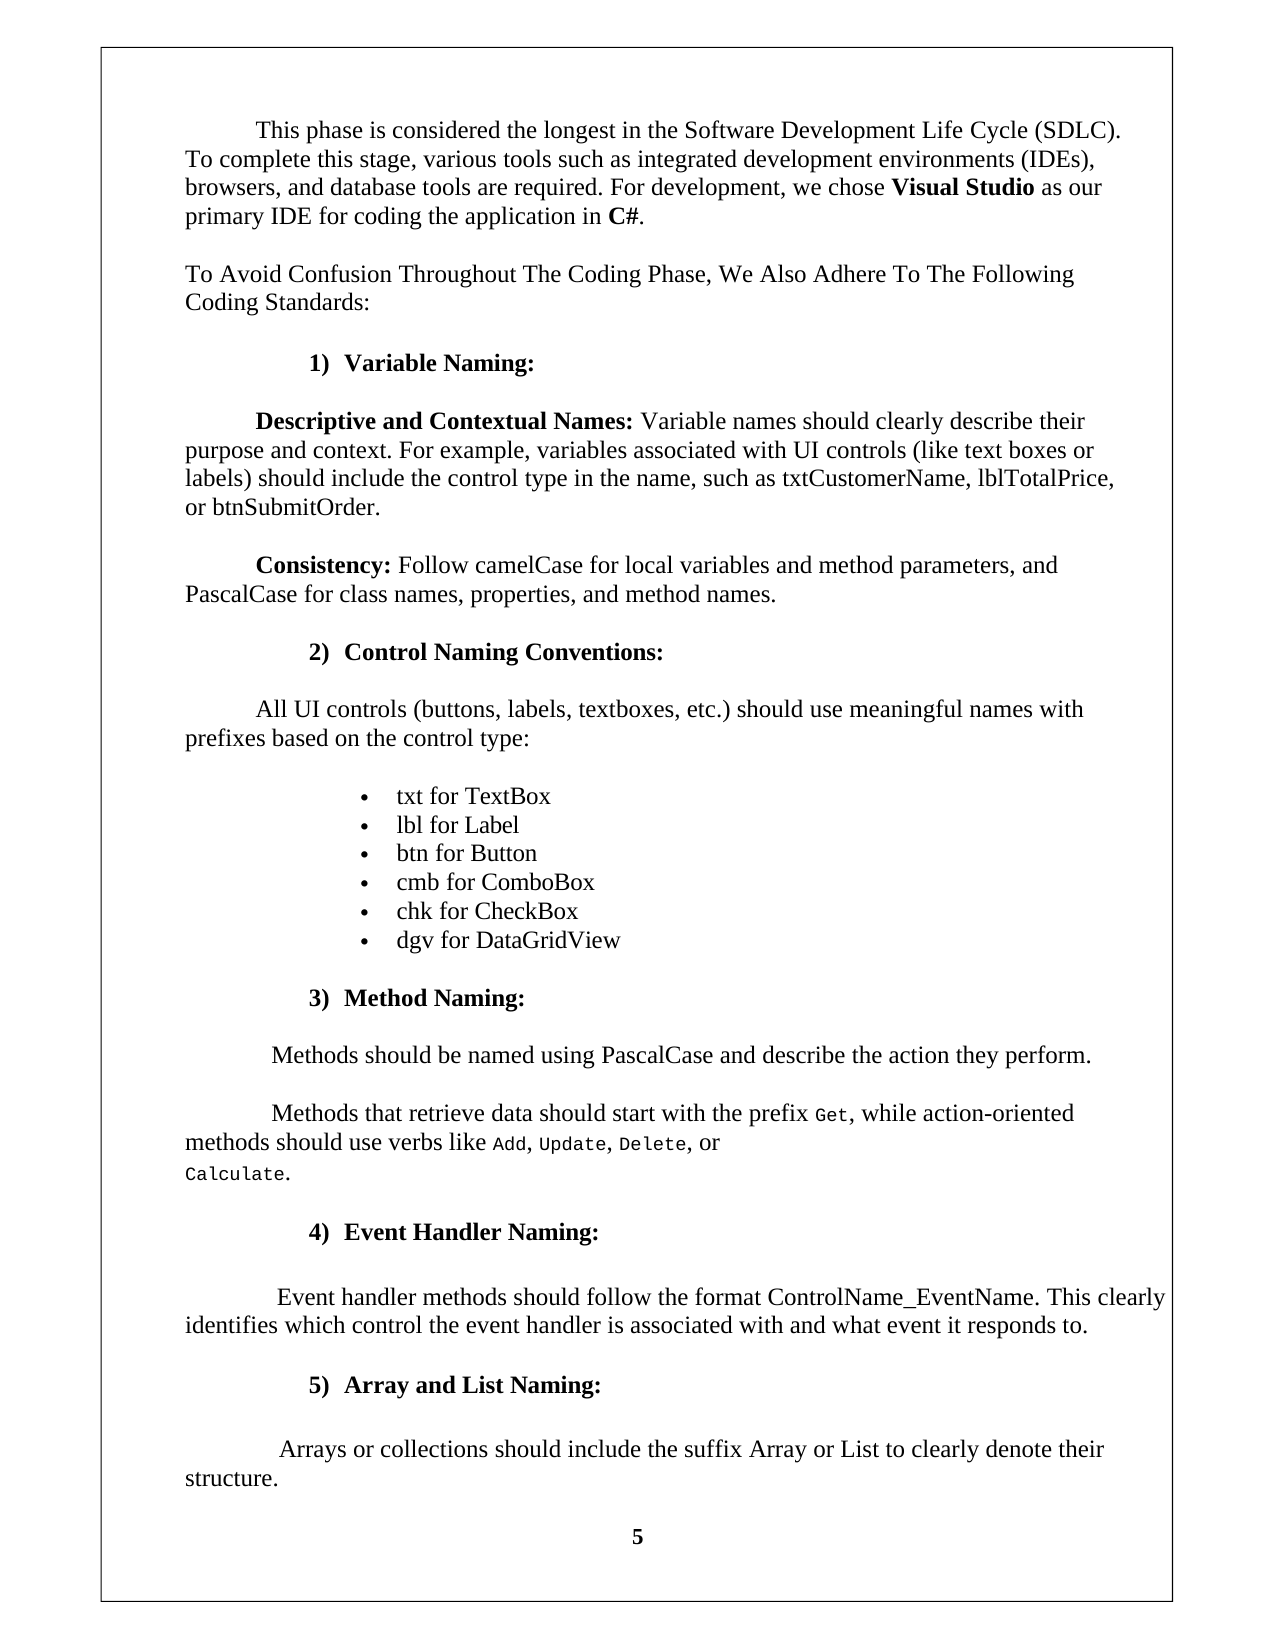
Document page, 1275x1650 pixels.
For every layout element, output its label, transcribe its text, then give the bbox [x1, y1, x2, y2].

text All UI controls (buttons, labels, textboxes, etc.) should use meaningful names with prefixes based on the control type: [185, 694, 1127, 752]
text To Avoid Confusion Throughout The Coding Phase, We Also Adhere To The Following Coding Standards: [185, 259, 1127, 316]
text Consistency: Follow camelCase for local variables and method parameters, and PascalCase for class names, properties, and method names. [185, 550, 1173, 608]
text Descriptive and Contextual Names: Variable names should clearly describe their purpose and context. For example, variables associated with UI controls (like text boxes or labels) should include the control type in the name, such as txtCustomerName, lblTotalPrice, or btnSubmitOrder. [185, 406, 1127, 521]
list cmb for ComboBox [361, 867, 1173, 896]
list lbl for Label [361, 810, 1173, 838]
text This phase is considered the longest in the Software Development Life Cycle (SDLC). To complete this stage, various tools such as integrated development environments (IDEs), browsers, and database tools are required. For development, we chose Visual Studio as our primary IDE for coding the application in C#. [185, 115, 1133, 230]
subtitle Array and List Naming: [309, 1370, 1173, 1399]
text Calculate. [185, 1157, 1173, 1186]
text Methods should be named using PascalCase and describe the action they perform. [185, 1041, 1127, 1069]
text Arrays or collections should include the suffix Array or List to clearly denote their structure. [185, 1434, 1127, 1492]
text Event handler methods should follow the format ControlName_EventName. This clearly identifies which control the event handler is associated with and what event it responds to. [185, 1282, 1173, 1339]
list btn for Button [361, 838, 1173, 867]
subtitle Variable Naming: [309, 348, 1173, 377]
list txt for TextBox [361, 781, 1173, 810]
list dgv for DataGridView [361, 925, 1173, 954]
list chk for CheckBox [361, 896, 1173, 925]
text Methods that retrieve data should start with the prefix Get, while action-oriented methods should use verbs like Add, Update, Delete, or [185, 1098, 1080, 1156]
subtitle Event Handler Naming: [309, 1217, 1173, 1246]
subtitle Method Naming: [309, 983, 1173, 1012]
subtitle Control Naming Conventions: [309, 637, 1173, 665]
